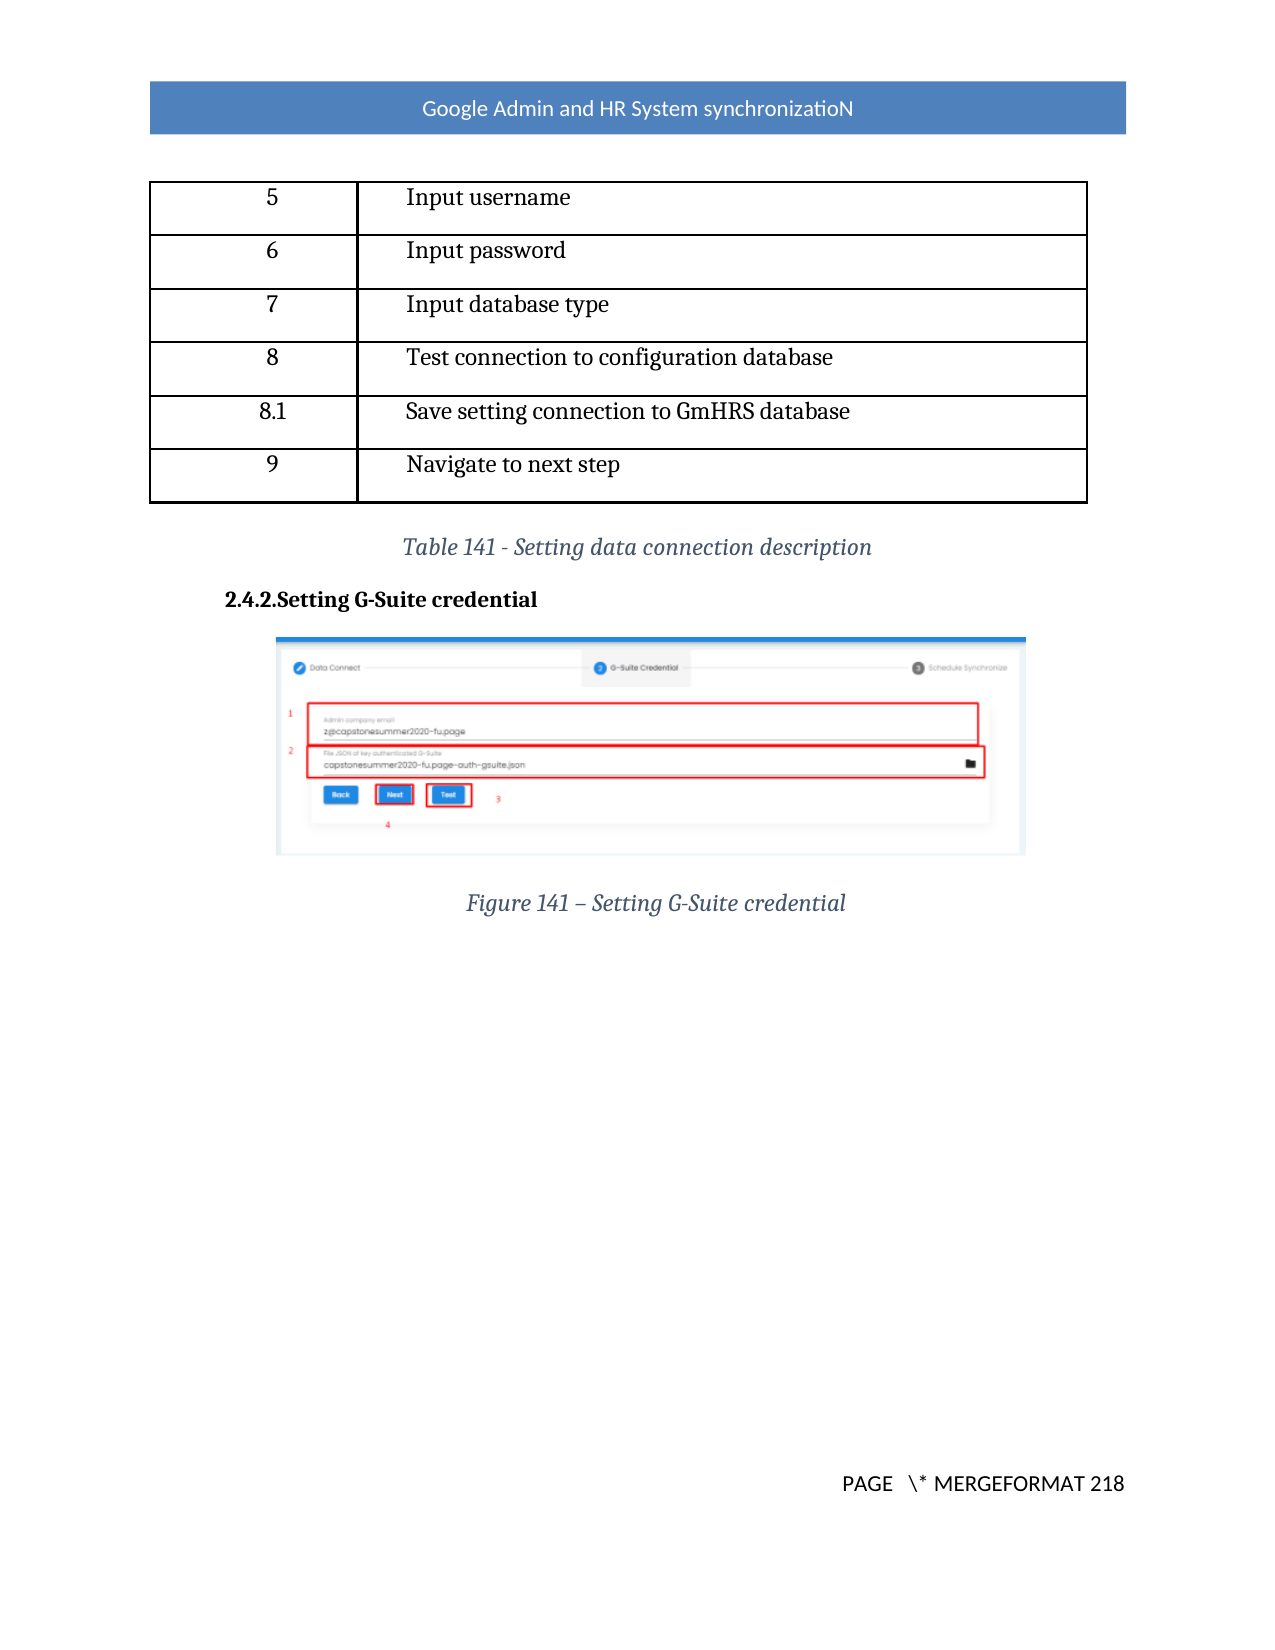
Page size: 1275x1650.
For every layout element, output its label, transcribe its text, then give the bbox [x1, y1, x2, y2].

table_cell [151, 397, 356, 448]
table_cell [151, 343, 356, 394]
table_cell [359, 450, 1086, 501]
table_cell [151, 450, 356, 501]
text Table 141 - Setting data connection description [150, 533, 1125, 561]
picture [275, 637, 1026, 857]
subtitle Setting G-Suite credential [225, 586, 1125, 613]
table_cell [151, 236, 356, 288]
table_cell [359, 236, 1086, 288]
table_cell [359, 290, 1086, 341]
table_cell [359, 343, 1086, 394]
text Figure 141 – Setting G-Suite credential [187, 889, 1125, 918]
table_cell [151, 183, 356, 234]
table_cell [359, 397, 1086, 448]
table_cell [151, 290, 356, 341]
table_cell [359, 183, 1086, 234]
